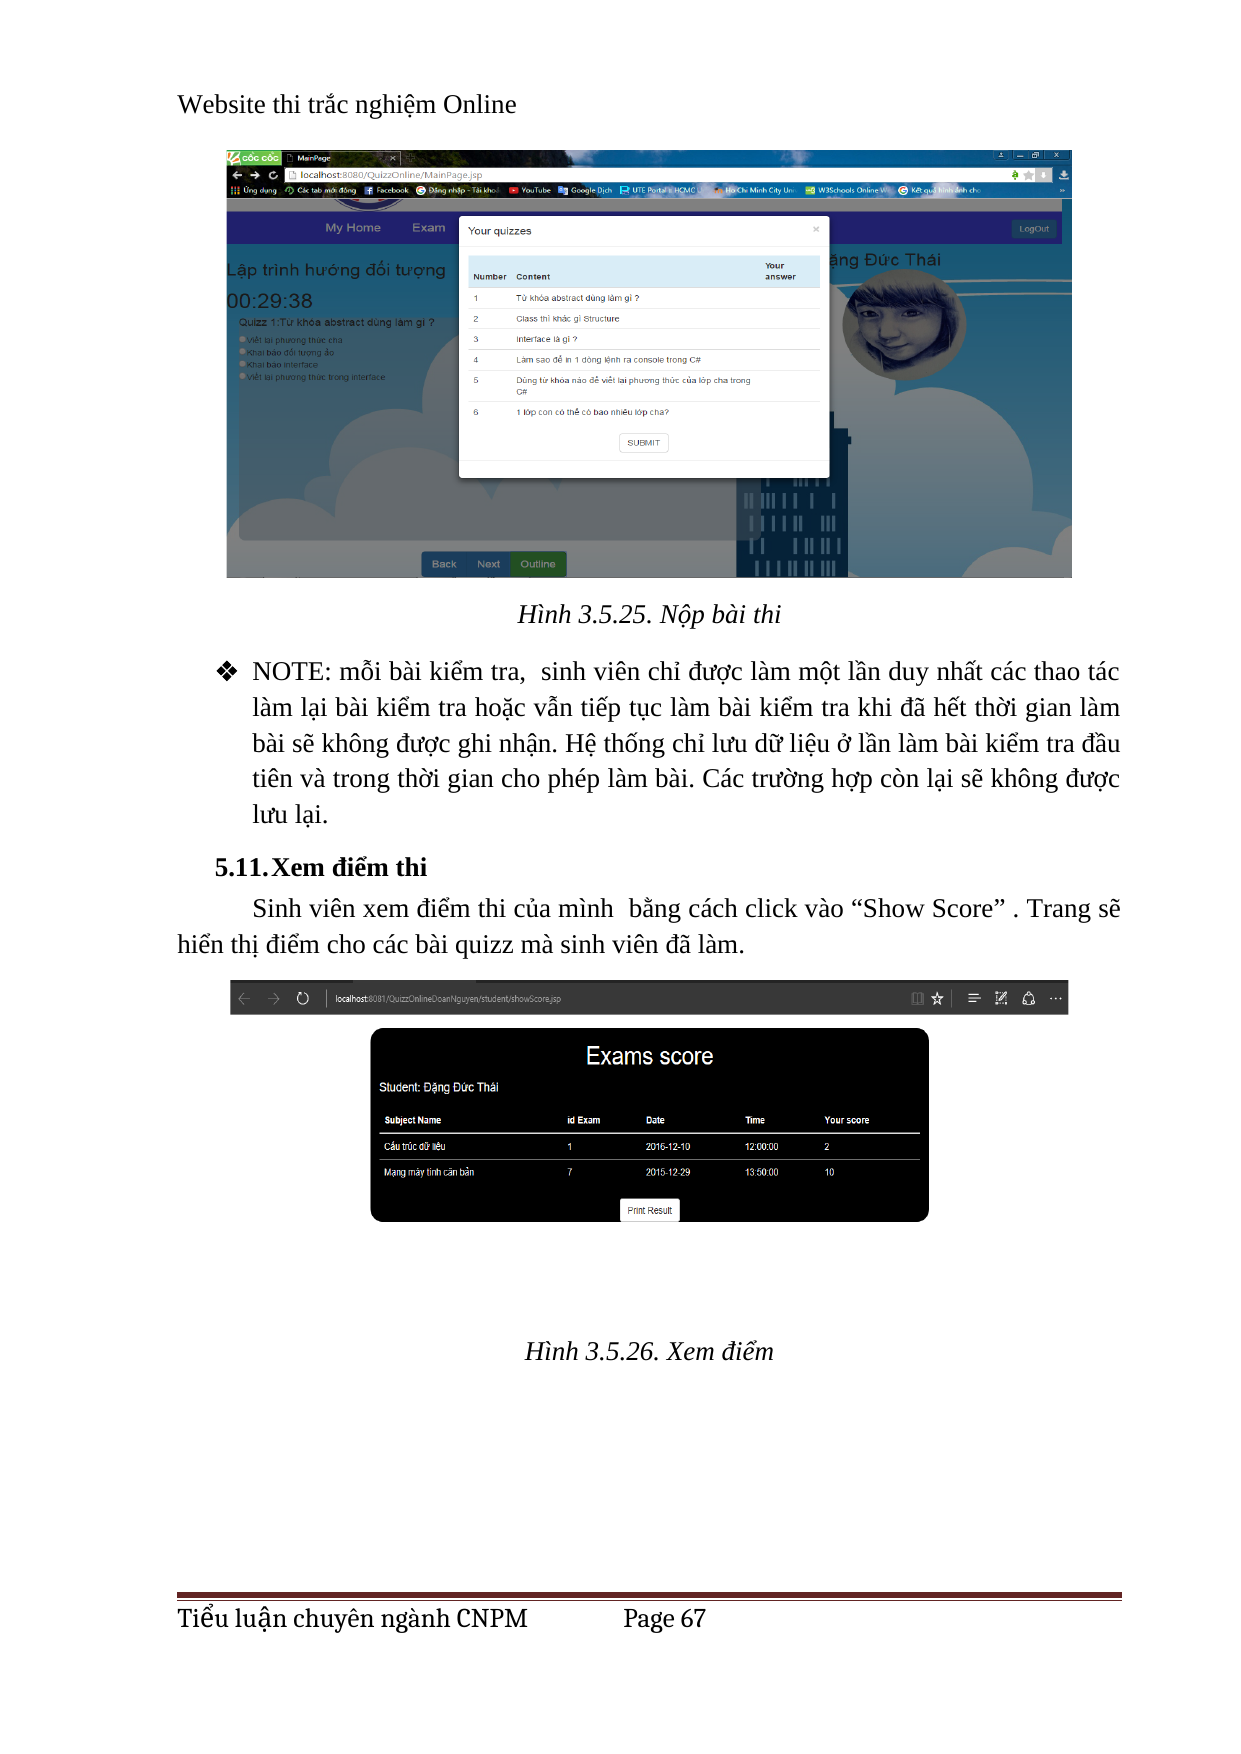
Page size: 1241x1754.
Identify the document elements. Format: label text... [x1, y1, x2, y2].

subtitle Xem điểm thi [214, 851, 1122, 882]
picture [226, 150, 1072, 578]
text Hình 3.5.25. Nộp bài thi [177, 599, 1122, 630]
text Sinh viên xem điểm thi của mình bằng cách click vào “Show Score” . Trang sẽ hiển thị điểm cho các bài quizz mà sinh viên đã làm. [177, 893, 1122, 959]
picture [230, 980, 1069, 1314]
text Hình 3.5.26. Xem điểm [177, 1335, 1122, 1366]
list NOTE: mỗi bài kiểm tra, sinh viên chỉ được làm một lần duy nhất các thao tác làm lại bài kiểm tra hoặc vẫn tiếp tục làm bài kiểm tra khi đã hết thời gian làm bài sẽ không được ghi nhận. Hệ thống chỉ lưu dữ liệu ở lần làm bài kiểm tra đầu tiên và trong thời gian cho phép làm bài. Các trường hợp còn lại sẽ không được lưu lại. [214, 655, 1122, 829]
